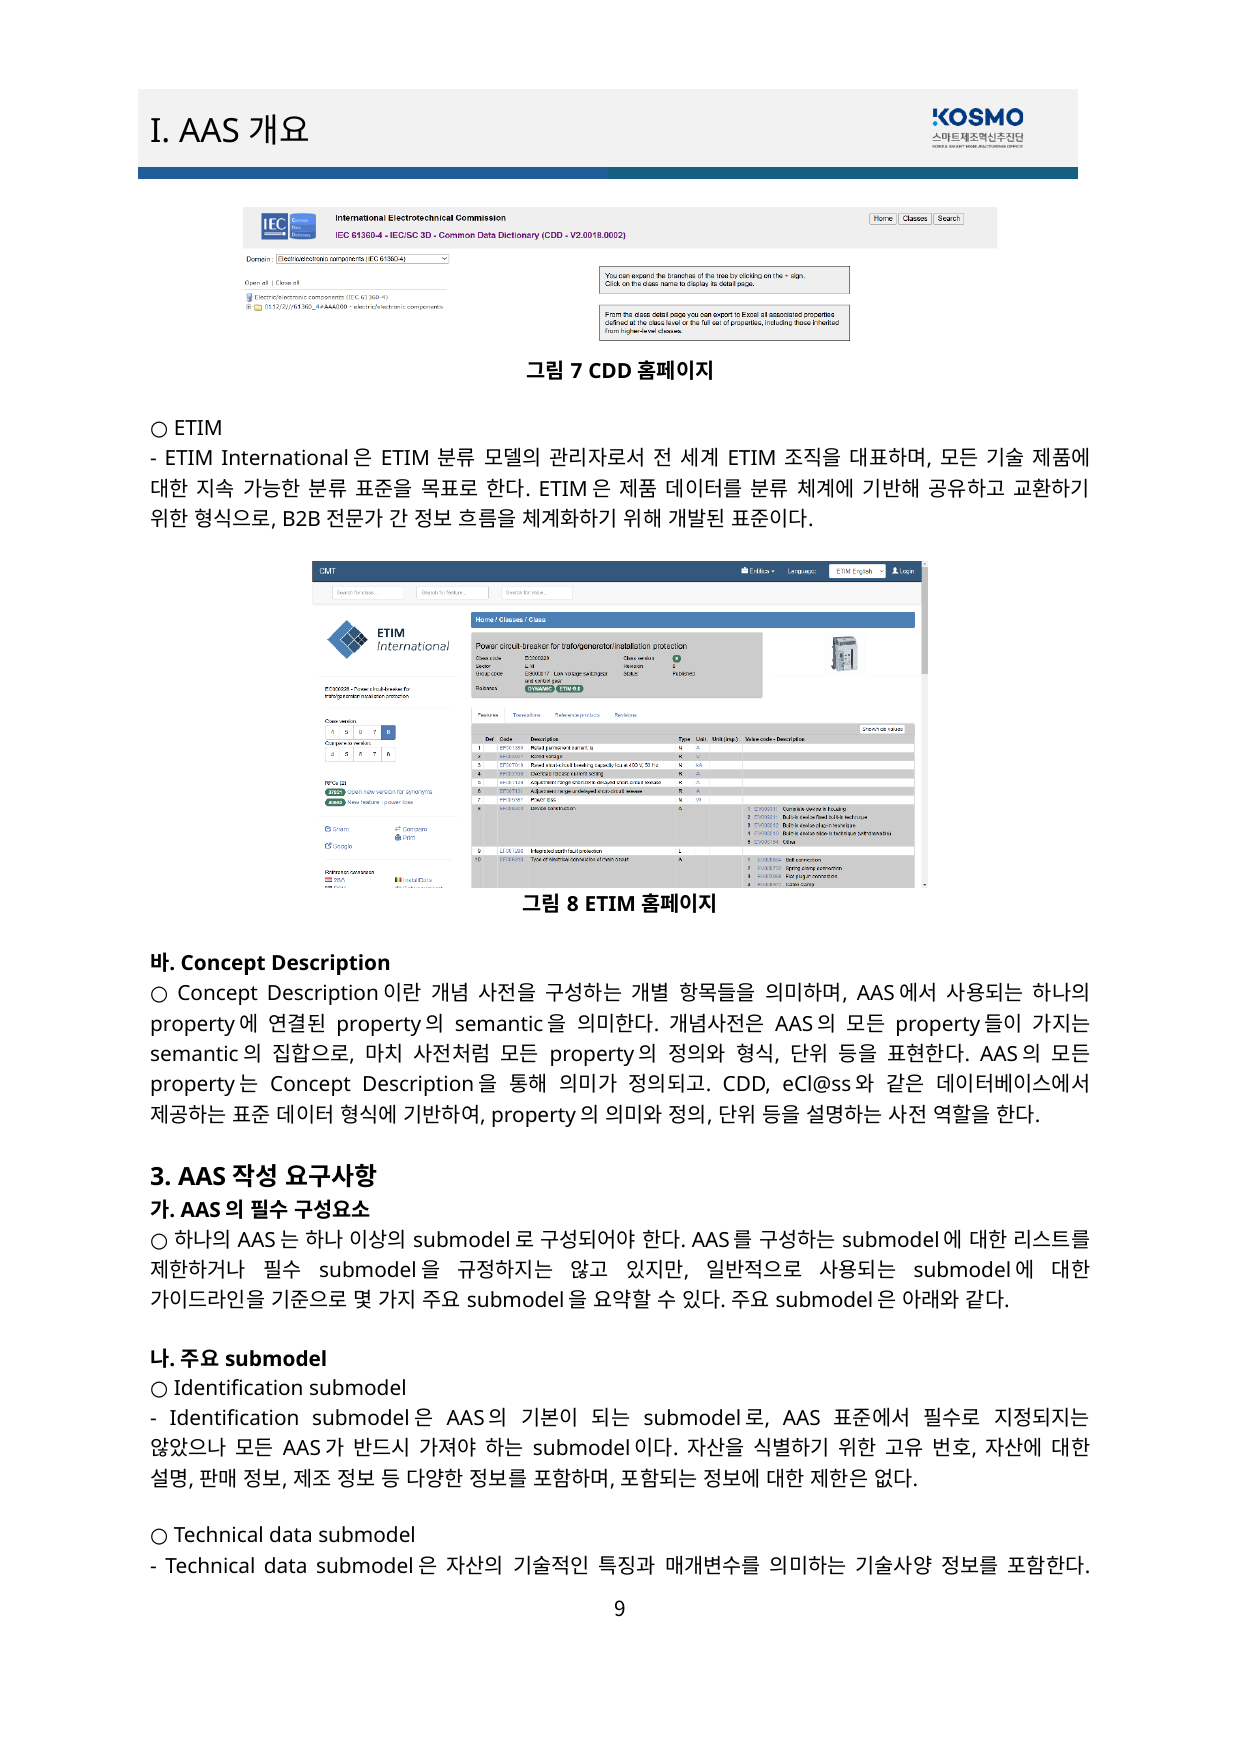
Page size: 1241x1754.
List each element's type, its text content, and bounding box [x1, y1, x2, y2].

subtitle 3. AAS 작성 요구사항 [150, 1157, 1090, 1193]
text ○ ETIM - ETIM International은 ETIM 분류 모델의 관리자로서 전 세계 ETIM 조직을 대표하며, 모든 기술 제품에 대한 지속 가능한 분류 표준을 목표로 한다. ETIM은 제품 데이터를 분류 체계에 기반해 공유하고 교환하기 위한 형식으로, B2B 전문가 간 정보 흐름을 체계화하기 위해 개발된 표준이다. [150, 413, 1090, 532]
text ○ Identification submodel - Identification submodel은 AAS의 기본이 되는 submodel로, AAS 표준에서 필수로 지정되지는 않았으나 모든 AAS가 반드시 가져야 하는 submodel이다. 자산을 식별하기 위한 고유 번호, 자산에 대한 설명, 판매 정보, 제조 정보 등 다양한 정보를 포함하며, 포함되는 정보에 대한 제한은 없다. [150, 1373, 1090, 1492]
text 나. 주요 submodel [150, 1342, 1090, 1373]
picture [312, 561, 928, 888]
picture [932, 108, 1024, 148]
text 가. AAS의 필수 구성요소 [150, 1193, 1090, 1223]
text 바. Concept Description [150, 946, 1090, 977]
text ○ Concept Description이란 개념 사전을 구성하는 개별 항목들을 의미하며, AAS에서 사용되는 하나의 property에 연결된 property의 semantic을 의미한다. 개념사전은 AAS의 모든 property들이 가지는 semantic의 집합으로, 마치 사전처럼 모든 property의 정의와 형식, 단위 등을 표현한다. AAS의 모든 property는 Concept Description을 통해 의미가 정의되고. CDD, eCl@ss와 같은 데이터베이스에서 제공하는 표준 데이터 형식에 기반하여, property의 의미와 정의, 단위 등을 설명하는 사전 역할을 한다. [150, 977, 1090, 1128]
text 그림 8 ETIM 홈페이지 [150, 887, 1090, 918]
text ○ 하나의 AAS는 하나 이상의 submodel로 구성되어야 한다. AAS를 구성하는 submodel에 대한 리스트를 제한하거나 필수 submodel을 규정하지는 않고 있지만, 일반적으로 사용되는 submodel에 대한 가이드라인을 기준으로 몇 가지 주요 submodel을 요약할 수 있다. 주요 submodel은 아래와 같다. [150, 1223, 1090, 1314]
picture [242, 207, 998, 355]
text 그림 7 CDD 홈페이지 [150, 354, 1090, 385]
